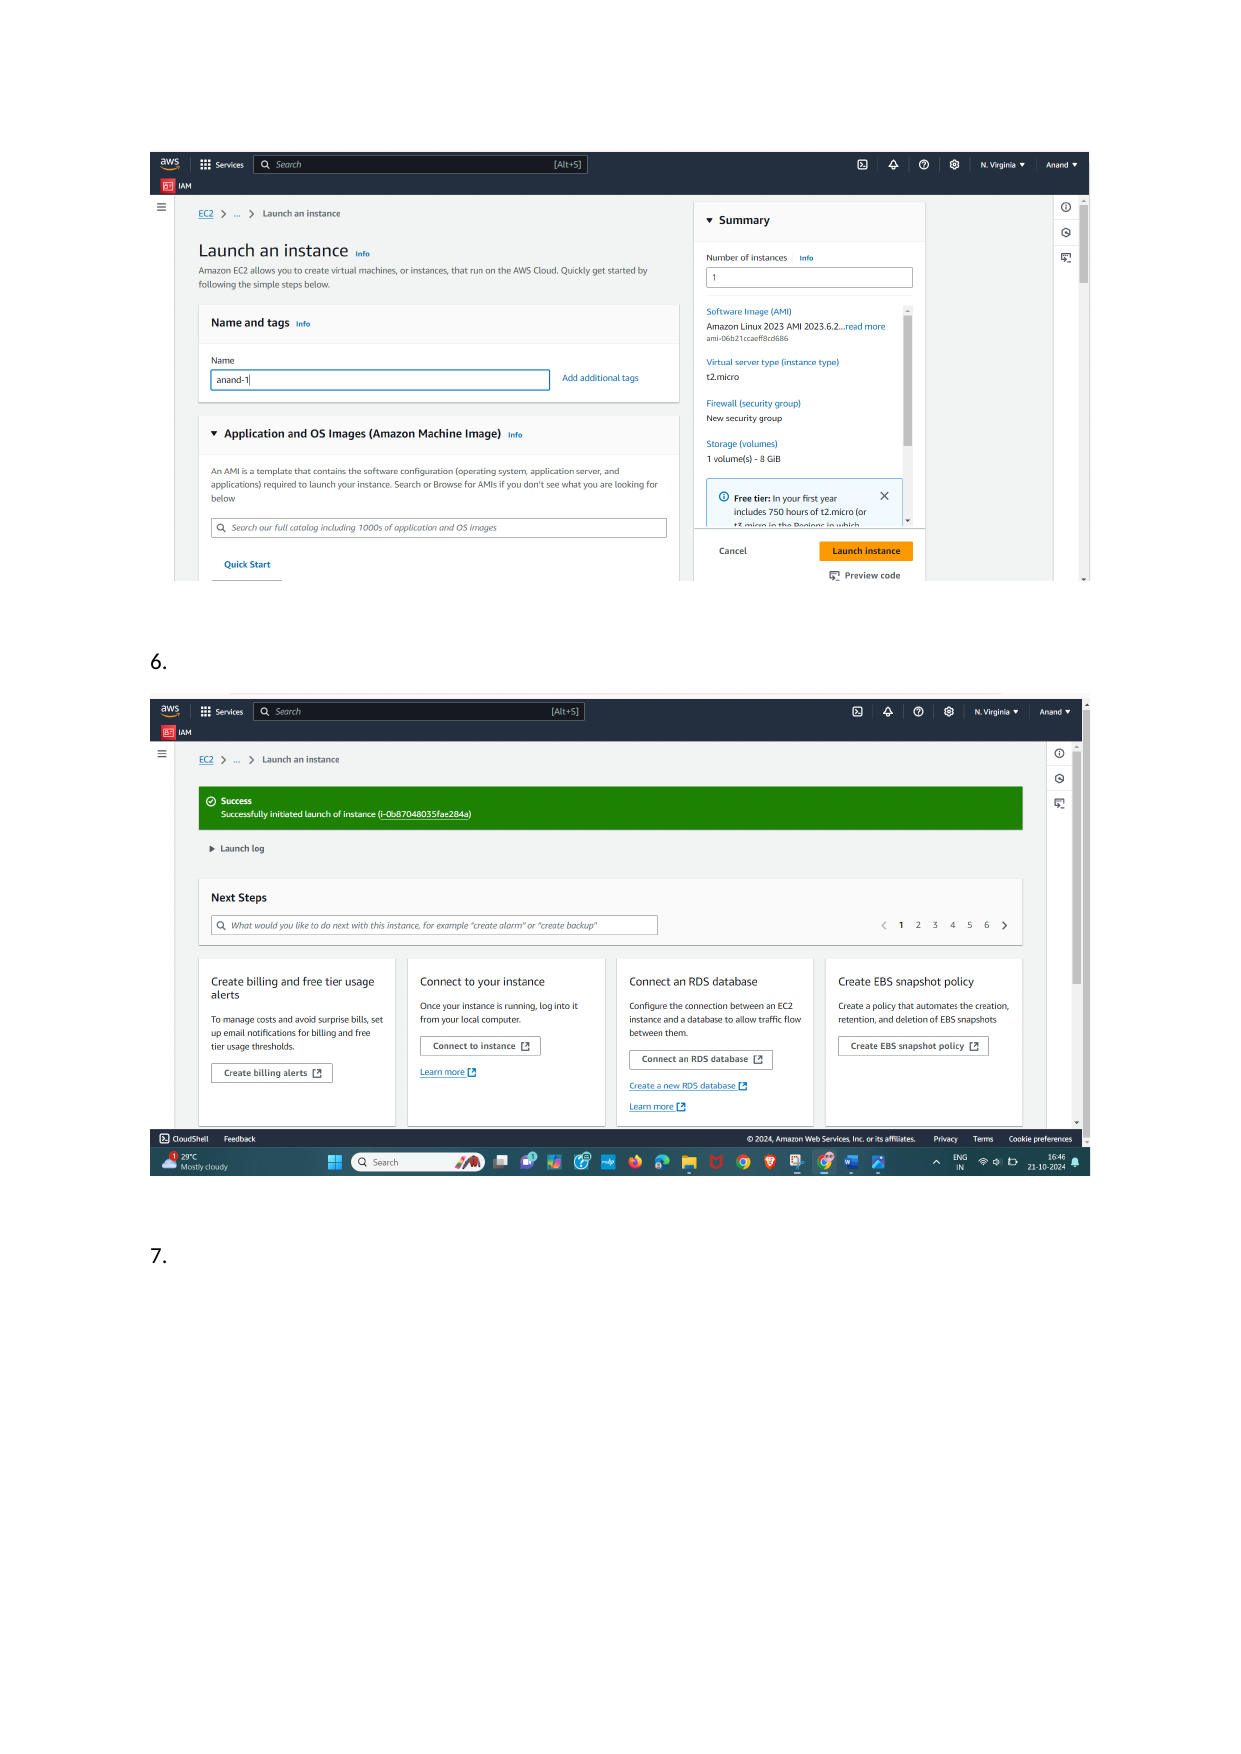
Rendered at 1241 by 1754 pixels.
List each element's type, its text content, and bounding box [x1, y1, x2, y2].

picture [150, 693, 1091, 1176]
text 6. [150, 647, 1090, 675]
text 7. [150, 1241, 1090, 1269]
picture [150, 150, 1091, 581]
